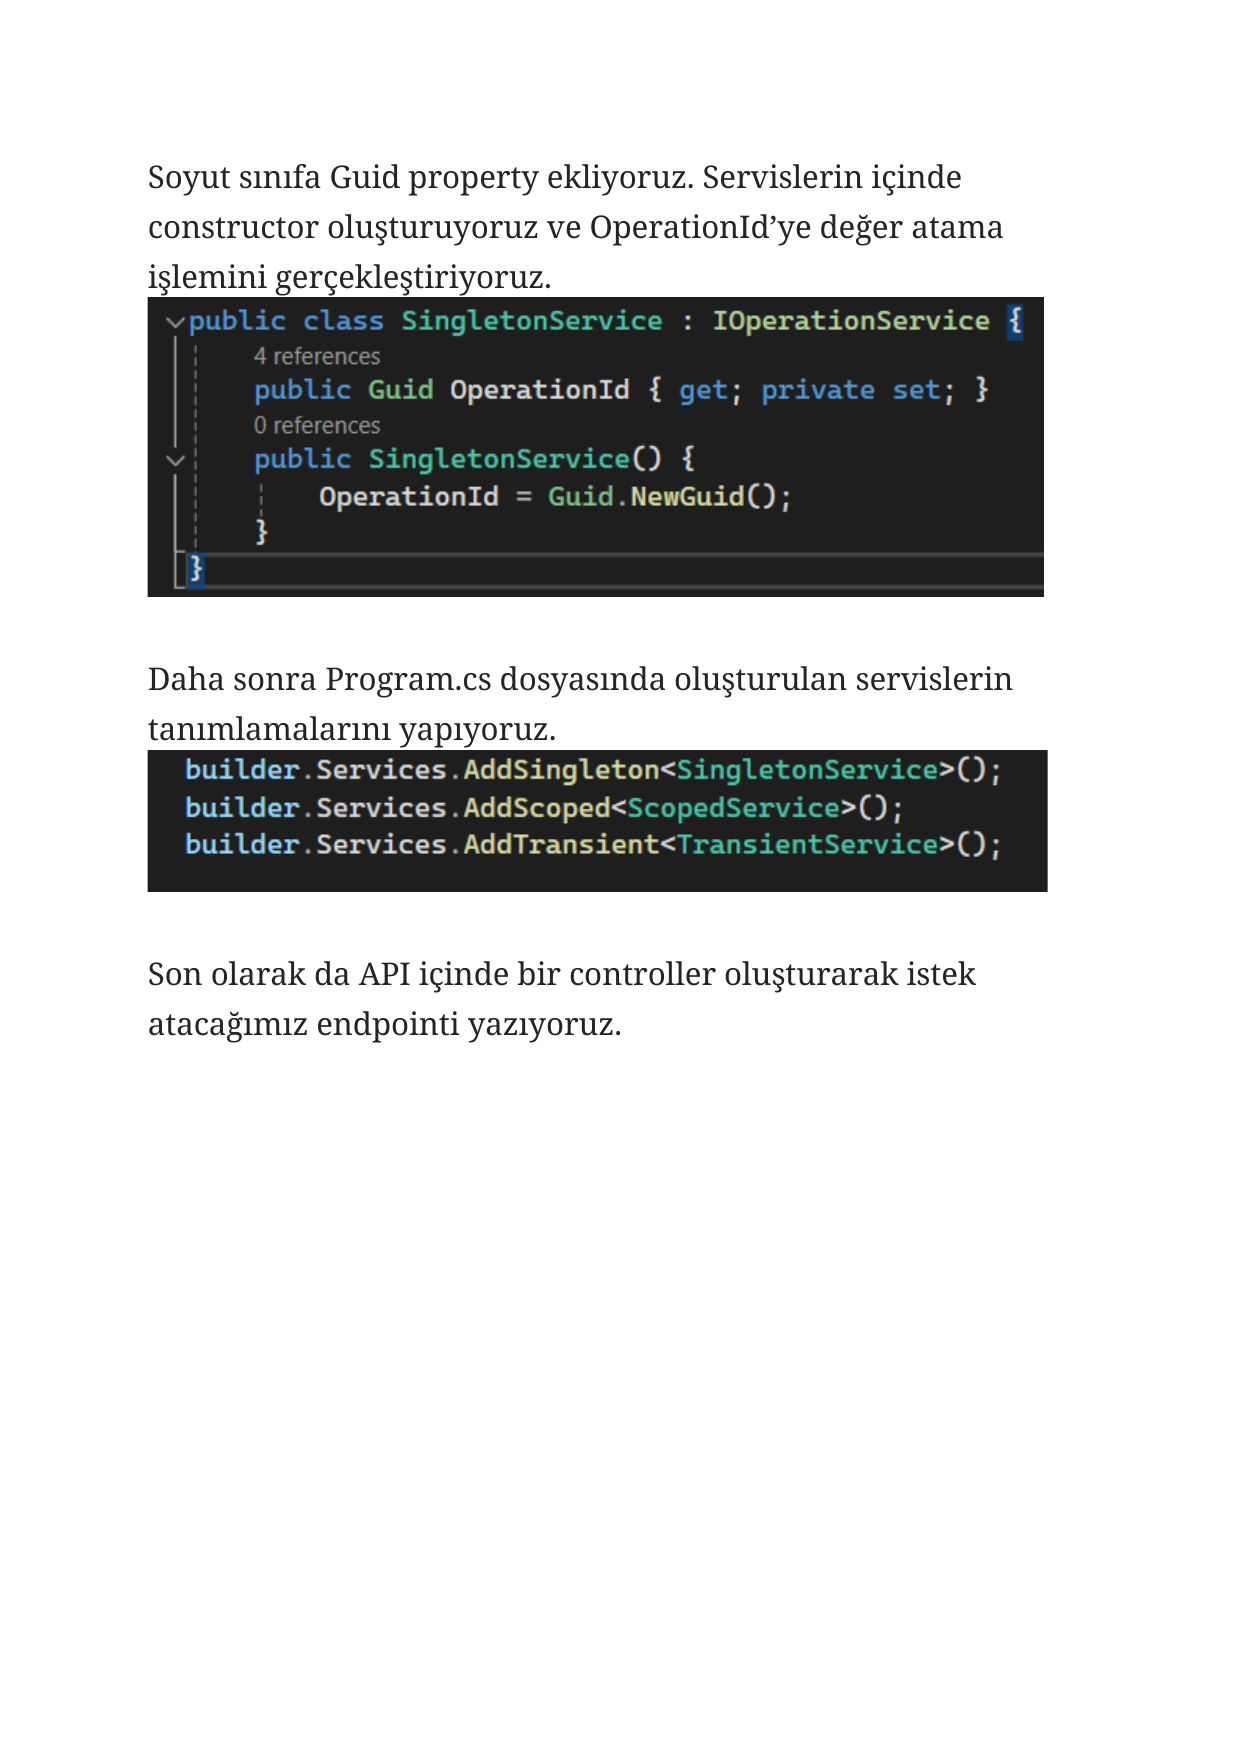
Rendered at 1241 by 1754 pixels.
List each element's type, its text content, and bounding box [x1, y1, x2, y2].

text Daha sonra Program.cs dosyasında oluşturulan servislerin tanımlamalarını yapıyoruz. [148, 650, 1093, 750]
picture [147, 297, 1044, 597]
picture [147, 750, 1048, 892]
text Son olarak da API içinde bir controller oluşturarak istek atacağımız endpointi yazıyoruz. [148, 945, 1093, 1045]
text Soyut sınıfa Guid property ekliyoruz. Servislerin içinde constructor oluşturuyoruz ve OperationId’ye değer atama işlemini gerçekleştiriyoruz. [148, 148, 1093, 298]
